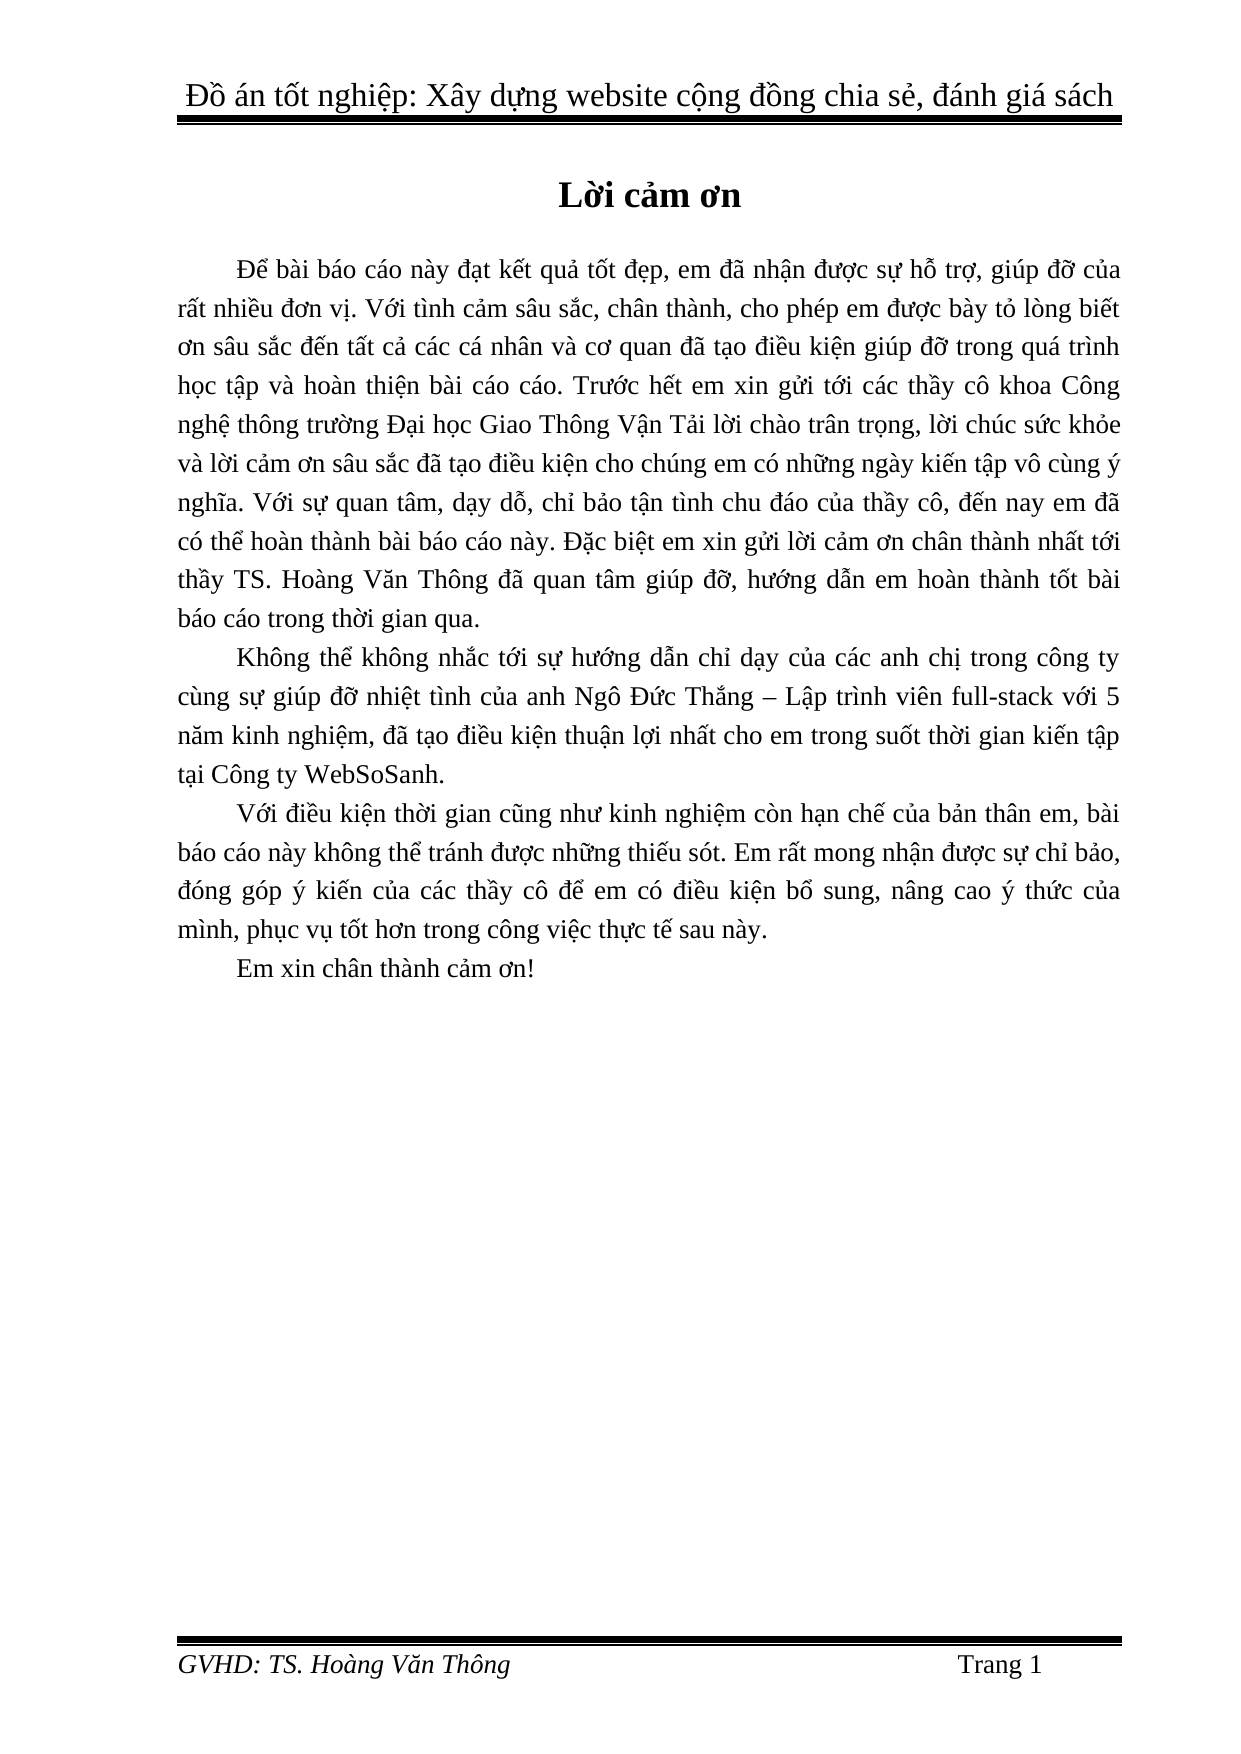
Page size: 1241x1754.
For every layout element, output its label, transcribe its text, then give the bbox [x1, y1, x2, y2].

text Không thể không nhắc tới sự hướng dẫn chỉ dạy của các anh chị trong công ty cùng sự giúp đỡ nhiệt tình của anh Ngô Đức Thắng – Lập trình viên full-stack với 5 năm kinh nghiệm, đã tạo điều kiện thuận lợi nhất cho em trong suốt thời gian kiến tập tại Công ty WebSoSanh. [177, 641, 1122, 789]
text Để bài báo cáo này đạt kết quả tốt đẹp, em đã nhận được sự hỗ trợ, giúp đỡ của rất nhiều đơn vị. Với tình cảm sâu sắc, chân thành, cho phép em được bày tỏ lòng biết ơn sâu sắc đến tất cả các cá nhân và cơ quan đã tạo điều kiện giúp đỡ trong quá trình học tập và hoàn thiện bài cáo cáo. Trước hết em xin gửi tới các thầy cô khoa Công nghệ thông trường Đại học Giao Thông Vận Tải lời chào trân trọng, lời chúc sức khỏe và lời cảm ơn sâu sắc đã tạo điều kiện cho chúng em có những ngày kiến tập vô cùng ý nghĩa. Với sự quan tâm, dạy dỗ, chỉ bảo tận tình chu đáo của thầy cô, đến nay em đã có thể hoàn thành bài báo cáo này. Đặc biệt em xin gửi lời cảm ơn chân thành nhất tới thầy TS. Hoàng Văn Thông đã quan tâm giúp đỡ, hướng dẫn em hoàn thành tốt bài báo cáo trong thời gian qua. [177, 253, 1122, 634]
subtitle Lời cảm ơn [177, 173, 1122, 216]
text Em xin chân thành cảm ơn! [177, 952, 1122, 983]
text Với điều kiện thời gian cũng như kinh nghiệm còn hạn chế của bản thân em, bài báo cáo này không thể tránh được những thiếu sót. Em rất mong nhận được sự chỉ bảo, đóng góp ý kiến của các thầy cô để em có điều kiện bổ sung, nâng cao ý thức của mình, phục vụ tốt hơn trong công việc thực tế sau này. [177, 797, 1122, 944]
